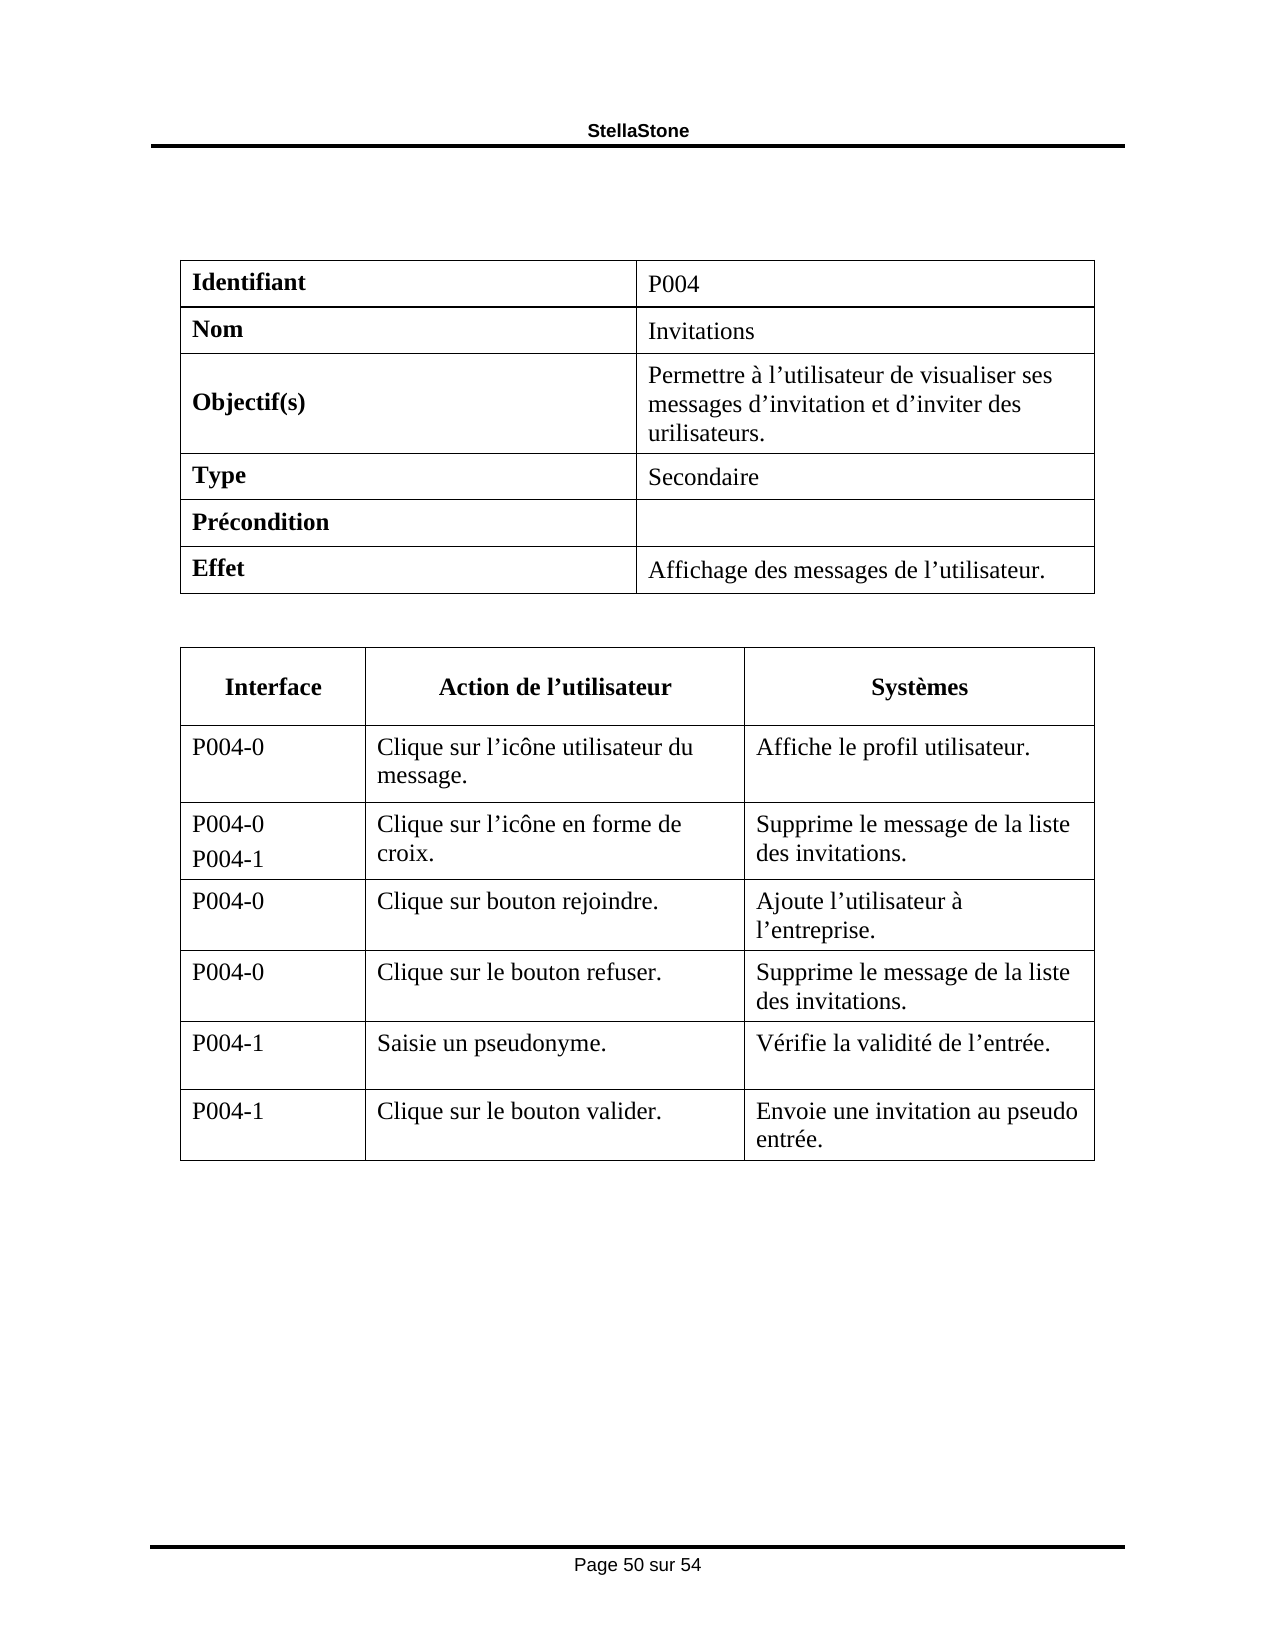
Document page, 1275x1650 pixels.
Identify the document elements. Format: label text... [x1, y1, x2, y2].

table_cell Effet [181, 547, 636, 592]
table_cell Clique sur bouton rejoindre. [366, 880, 744, 950]
table_cell Type [181, 454, 636, 499]
table_cell Supprime le message de la liste des invitations. [745, 803, 1094, 879]
table_cell Permettre à l’utilisateur de visualiser ses messages d’invitation et d’inviter des urilisateurs. [637, 354, 1094, 453]
table_cell P004-1 [181, 1022, 365, 1088]
table_cell Clique sur le bouton valider. [366, 1090, 744, 1159]
table_cell P004-1 [181, 1090, 365, 1159]
table_cell Envoie une invitation au pseudo entrée. [745, 1090, 1094, 1159]
table_cell Objectif(s) [181, 354, 636, 453]
table_header Systèmes [745, 648, 1094, 724]
table_cell Secondaire [637, 454, 1094, 499]
table_header Identifiant [181, 261, 636, 306]
table_cell Précondition [181, 500, 636, 546]
table_cell Ajoute l’utilisateur à l’entreprise. [745, 880, 1094, 950]
table_cell Vérifie la validité de l’entrée. [745, 1022, 1094, 1088]
table_cell Saisie un pseudonyme. [366, 1022, 744, 1088]
table_cell Clique sur l’icône utilisateur du message. [366, 726, 744, 802]
table_cell Clique sur l’icône en forme de croix. [366, 803, 744, 879]
table_cell P004-0 [181, 951, 365, 1021]
table_cell Clique sur le bouton refuser. [366, 951, 744, 1021]
table_header Action de l’utilisateur [366, 648, 744, 724]
table_cell Supprime le message de la liste des invitations. [745, 951, 1094, 1021]
table_cell P004-0 [181, 726, 365, 802]
table_cell Nom [181, 308, 636, 353]
table_cell Affichage des messages de l’utilisateur. [637, 547, 1094, 592]
table_header Interface [181, 648, 365, 724]
table_cell P004-0 [181, 880, 365, 950]
table_cell P004-0 P004-1 [181, 803, 365, 879]
table_cell Invitations [637, 308, 1094, 353]
table_header P004 [637, 261, 1094, 306]
table_cell Affiche le profil utilisateur. [745, 726, 1094, 802]
table_cell [637, 500, 1094, 546]
